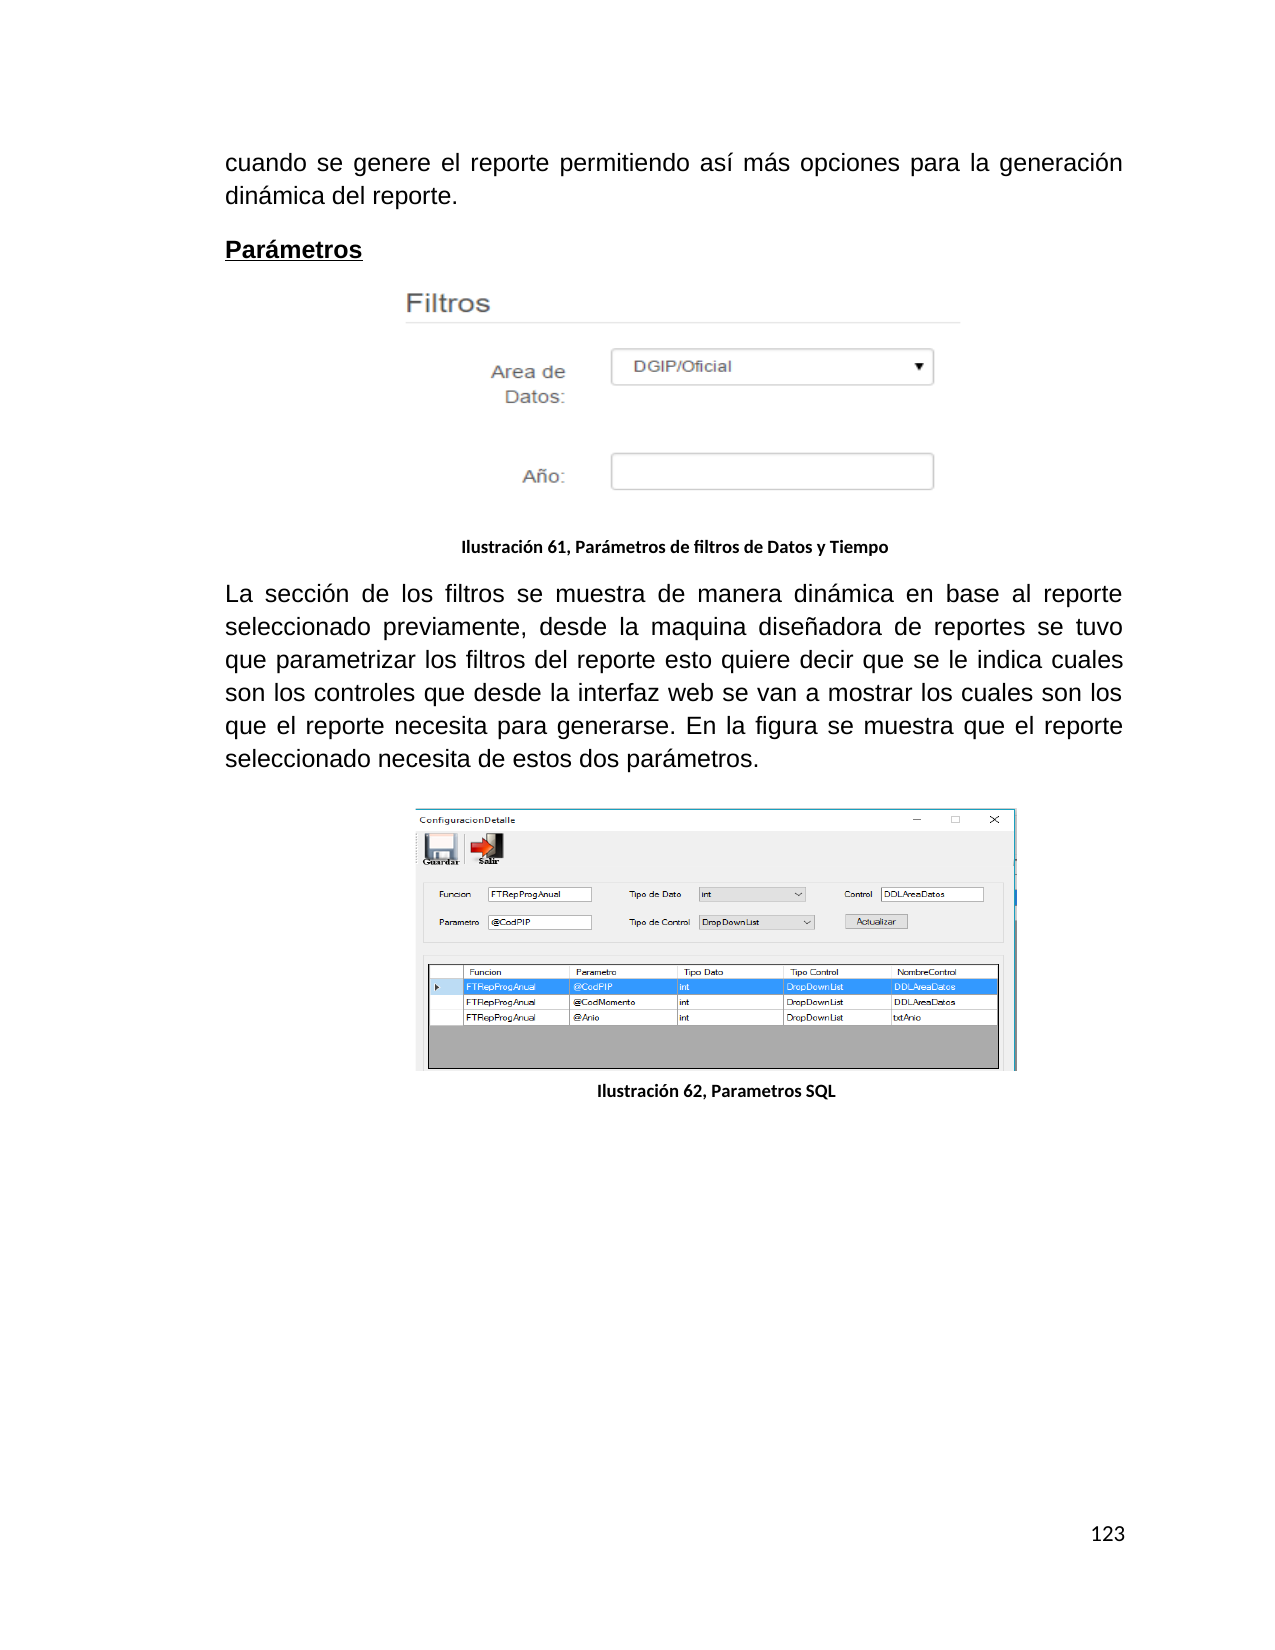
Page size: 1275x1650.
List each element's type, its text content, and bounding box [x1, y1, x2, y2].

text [225, 148, 1125, 209]
picture [415, 808, 1017, 1071]
picture [389, 288, 961, 511]
text Parámetros [225, 234, 1125, 263]
text Ilustración 61, Parámetros de filtros de Datos y Tiempo [225, 535, 1125, 558]
text La sección de los filtros se muestra de manera dinámica en base al reporte seleccionado previamente, desde la maquina diseñadora de reportes se tuvo que parametrizar los filtros del reporte esto quiere decir que se le indica cuales son los controles que desde la interfaz web se van a mostrar los cuales son los que el reporte necesita para generarse. En la figura se muestra que el reporte seleccionado necesita de estos dos parámetros. [225, 579, 1125, 773]
